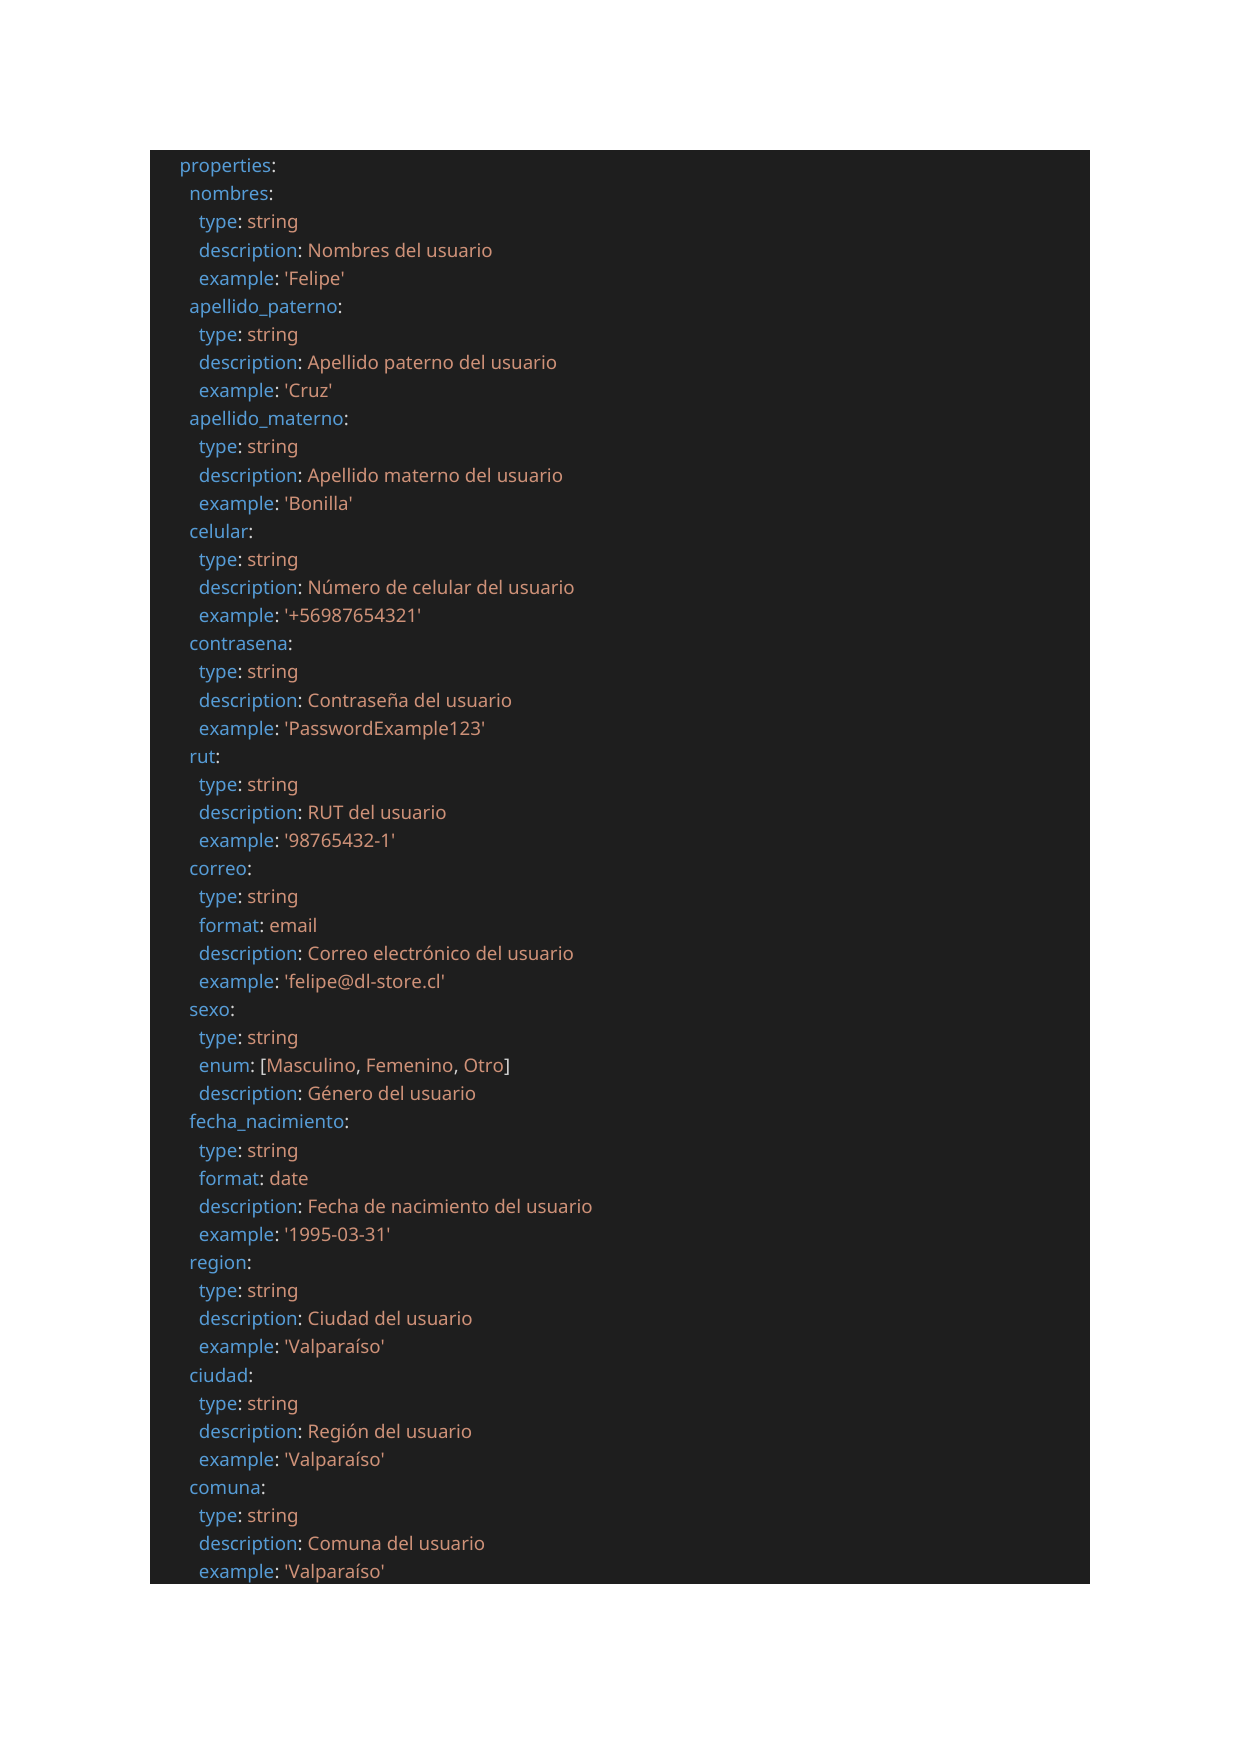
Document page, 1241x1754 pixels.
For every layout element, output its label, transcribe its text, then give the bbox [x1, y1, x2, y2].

text type: string [150, 769, 1090, 797]
text description: Región del usuario [150, 1416, 1090, 1444]
text properties: [150, 150, 1090, 178]
text description: Correo electrónico del usuario [150, 937, 1090, 966]
text contrasena: [150, 628, 1090, 656]
text description: RUT del usuario [150, 797, 1090, 825]
text description: Género del usuario [150, 1078, 1090, 1106]
text description: Contraseña del usuario [150, 684, 1090, 712]
text description: Número de celular del usuario [150, 572, 1090, 600]
text nombres: [150, 178, 1090, 206]
text type: string [150, 1500, 1090, 1528]
text region: [150, 1247, 1090, 1275]
text description: Comuna del usuario [150, 1528, 1090, 1556]
text type: string [150, 319, 1090, 347]
text apellido_materno: [150, 403, 1090, 431]
text type: string [150, 1022, 1090, 1050]
text type: string [150, 656, 1090, 684]
text description: Apellido materno del usuario [150, 459, 1090, 487]
text example: 'Valparaíso' [150, 1331, 1090, 1359]
text type: string [150, 1387, 1090, 1416]
text example: 'Cruz' [150, 375, 1090, 403]
text example: '+56987654321' [150, 600, 1090, 628]
text description: Fecha de nacimiento del usuario [150, 1191, 1090, 1219]
text fecha_nacimiento: [150, 1106, 1090, 1134]
text type: string [150, 1275, 1090, 1303]
text example: 'Valparaíso' [150, 1444, 1090, 1472]
text ciudad: [150, 1359, 1090, 1387]
text type: string [150, 206, 1090, 234]
text comuna: [150, 1472, 1090, 1500]
text description: Ciudad del usuario [150, 1303, 1090, 1331]
text enum: [Masculino, Femenino, Otro] [150, 1050, 1090, 1078]
text type: string [150, 881, 1090, 909]
text correo: [150, 853, 1090, 881]
text rut: [150, 741, 1090, 769]
text celular: [150, 516, 1090, 544]
text example: 'Valparaíso' [150, 1556, 1090, 1584]
text format: date [150, 1162, 1090, 1191]
text format: email [150, 909, 1090, 937]
text example: '98765432-1' [150, 825, 1090, 853]
text description: Nombres del usuario [150, 234, 1090, 262]
text type: string [150, 1134, 1090, 1162]
text type: string [150, 544, 1090, 572]
text example: 'felipe@dl-store.cl' [150, 966, 1090, 994]
text apellido_paterno: [150, 291, 1090, 319]
text example: 'Felipe' [150, 262, 1090, 291]
text sexo: [150, 994, 1090, 1022]
text description: Apellido paterno del usuario [150, 347, 1090, 375]
text example: 'PasswordExample123' [150, 712, 1090, 741]
text type: string [150, 431, 1090, 459]
text example: 'Bonilla' [150, 487, 1090, 516]
text example: '1995-03-31' [150, 1219, 1090, 1247]
